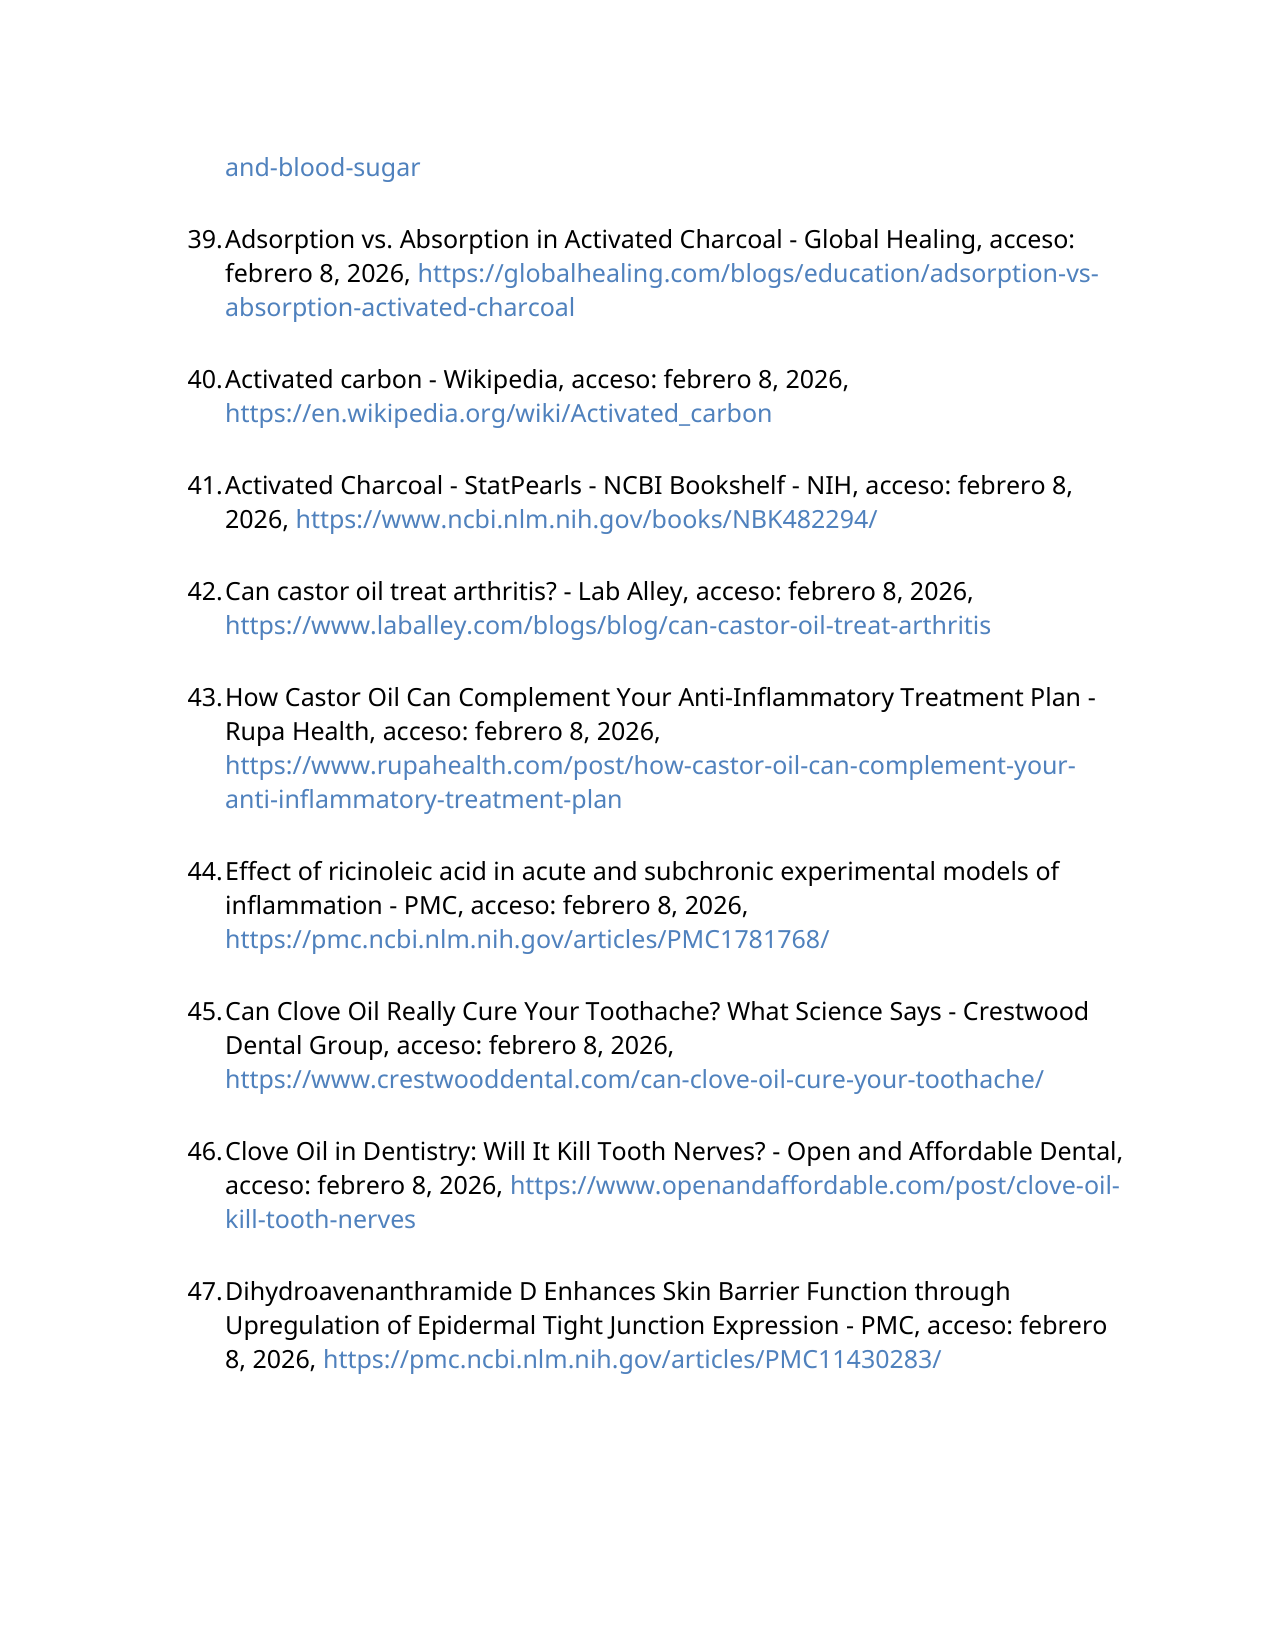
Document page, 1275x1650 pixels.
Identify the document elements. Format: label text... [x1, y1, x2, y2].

list Activated Charcoal - StatPearls - NCBI Bookshelf - NIH, acceso: febrero 8, 2026, https://www.ncbi.nlm.nih.gov/books/NBK482294/ [187, 468, 1125, 570]
list Effect of ricinoleic acid in acute and subchronic experimental models of inflammation - PMC, acceso: febrero 8, 2026, https://pmc.ncbi.nlm.nih.gov/articles/PMC1781768/ [187, 854, 1125, 990]
list Activated carbon - Wikipedia, acceso: febrero 8, 2026, https://en.wikipedia.org/wiki/Activated_carbon [187, 362, 1125, 464]
list Can Clove Oil Really Cure Your Toothache? What Science Says - Crestwood Dental Group, acceso: febrero 8, 2026, https://www.crestwooddental.com/can-clove-oil-cure-your-toothache/ [187, 994, 1125, 1130]
list How Castor Oil Can Complement Your Anti-Inflammatory Treatment Plan - Rupa Health, acceso: febrero 8, 2026, https://www.rupahealth.com/post/how-castor-oil-can-complement-your-anti-inflammatory-treatment-plan [187, 680, 1125, 850]
list Adsorption vs. Absorption in Activated Charcoal - Global Healing, acceso: febrero 8, 2026, https://globalhealing.com/blogs/education/adsorption-vs-absorption-activated-charcoal [187, 222, 1125, 358]
list Can castor oil treat arthritis? - Lab Alley, acceso: febrero 8, 2026, https://www.laballey.com/blogs/blog/can-castor-oil-treat-arthritis [187, 574, 1125, 676]
list Clove Oil in Dentistry: Will It Kill Tooth Nerves? - Open and Affordable Dental, acceso: febrero 8, 2026, https://www.openandaffordable.com/post/clove-oil-kill-tooth-nerves [187, 1134, 1125, 1270]
list Dihydroavenanthramide D Enhances Skin Barrier Function through Upregulation of Epidermal Tight Junction Expression - PMC, acceso: febrero 8, 2026, https://pmc.ncbi.nlm.nih.gov/articles/PMC11430283/ [187, 1274, 1125, 1410]
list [187, 150, 1125, 218]
